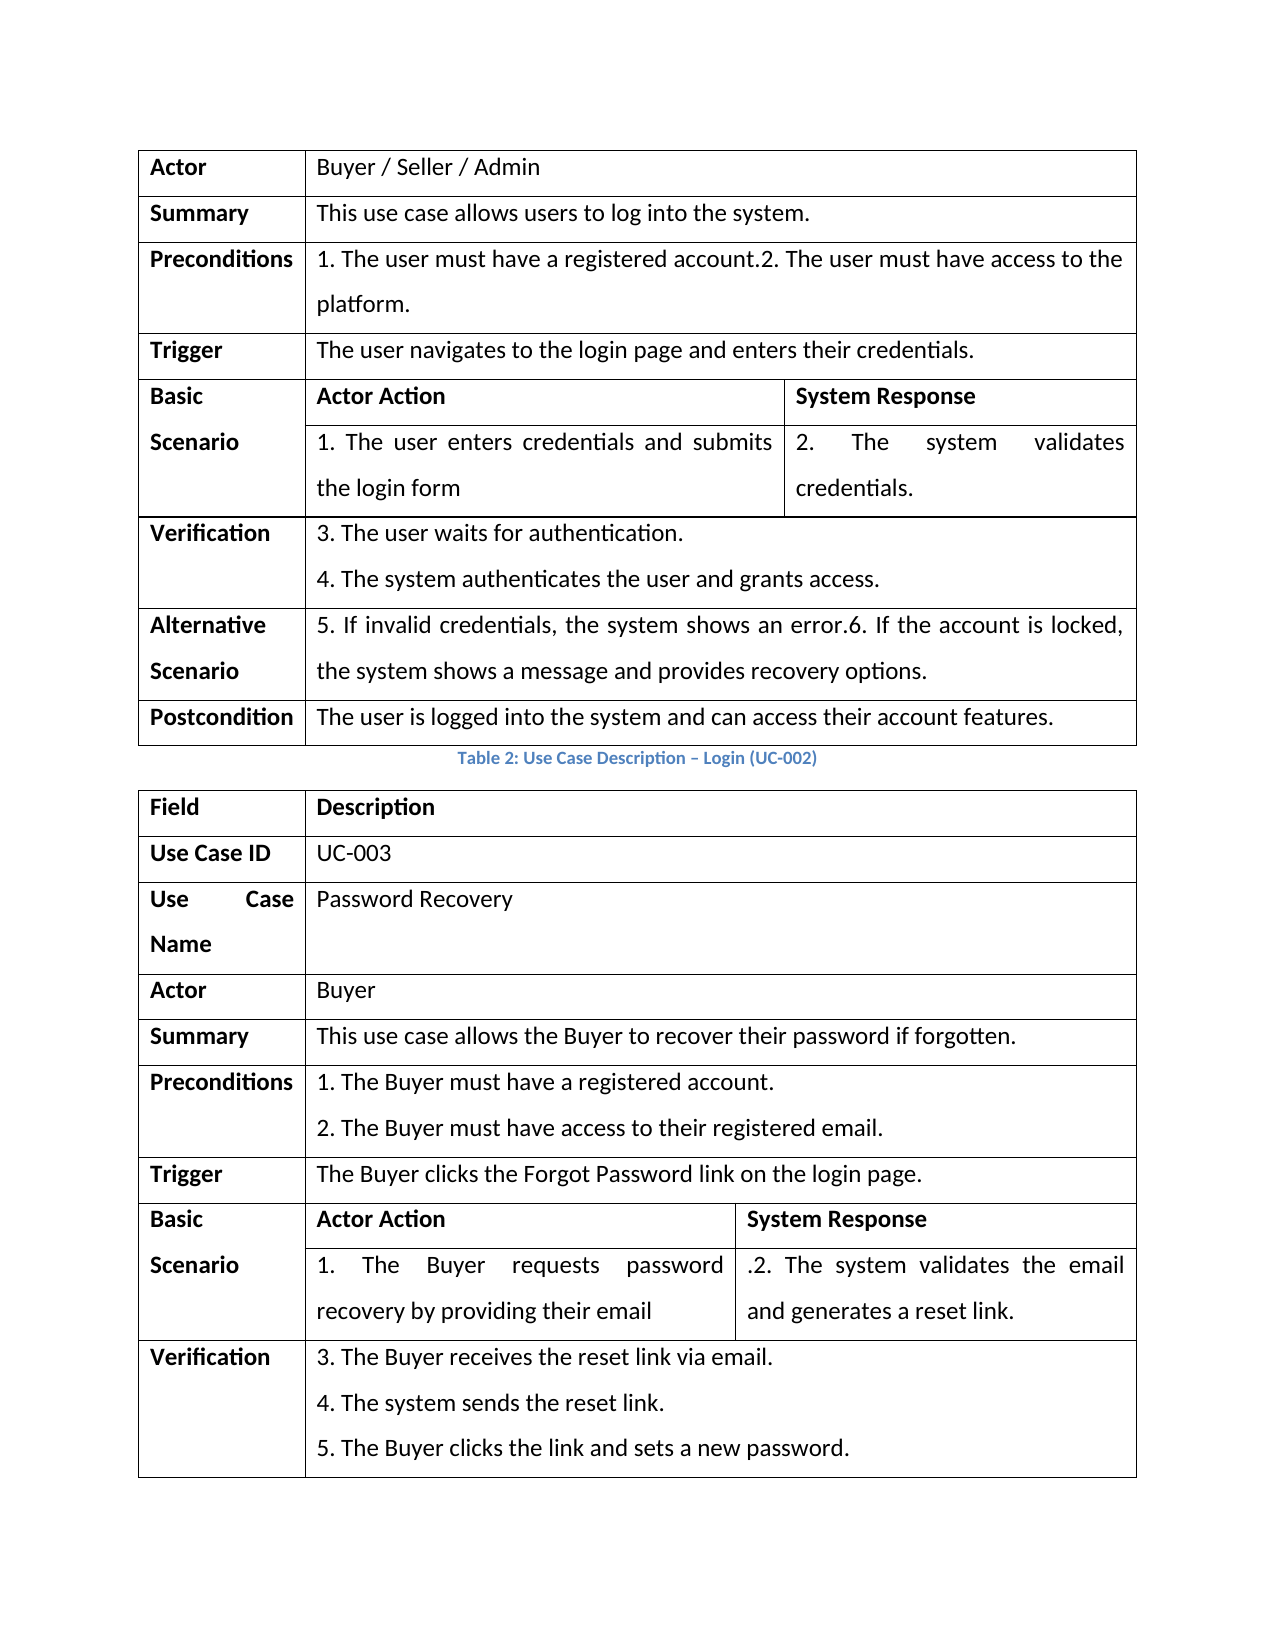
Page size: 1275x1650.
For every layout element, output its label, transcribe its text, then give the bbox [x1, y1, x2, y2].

table_cell Trigger [139, 334, 305, 379]
table_cell Basic Scenario [139, 1204, 305, 1340]
table_cell This use case allows the Buyer to recover their password if forgotten. [306, 1020, 1136, 1065]
table_cell 3. The user waits for authentication. 4. The system authenticates the user and grants access. [306, 518, 1136, 608]
table_cell The user navigates to the login page and enters their credentials. [306, 334, 1136, 379]
table_cell Use Case ID [139, 837, 305, 882]
table_cell Actor Action [306, 380, 784, 425]
table_cell System Response [736, 1204, 1136, 1248]
table_cell 2. The system validates credentials. [785, 426, 1136, 516]
table_cell Verification [139, 518, 305, 608]
table_cell 1. The Buyer requests password recovery by providing their email [306, 1249, 735, 1340]
table_cell The user is logged into the system and can access their account features. [306, 701, 1136, 745]
table_cell Summary [139, 1020, 305, 1065]
table_cell Postcondition [139, 701, 305, 745]
table_cell Actor [139, 151, 305, 196]
table_cell Actor Action [306, 1204, 735, 1248]
table_cell 1. The Buyer must have a registered account. 2. The Buyer must have access to their registered email. [306, 1066, 1136, 1157]
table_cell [306, 1341, 1136, 1477]
table_cell Summary [139, 197, 305, 242]
table_cell The Buyer clicks the Forgot Password link on the login page. [306, 1158, 1136, 1202]
table_cell Preconditions [139, 243, 305, 333]
table_cell 1. The user enters credentials and submits the login form [306, 426, 784, 516]
table_cell 1. The user must have a registered account.2. The user must have access to the platform. [306, 243, 1136, 333]
table_cell UC-003 [306, 837, 1136, 882]
table_cell 5. If invalid credentials, the system shows an error.6. If the account is locked, the system shows a message and provides recovery options. [306, 609, 1136, 699]
table_cell .2. The system validates the email and generates a reset link. [736, 1249, 1136, 1340]
table_cell Basic Scenario [139, 380, 305, 516]
table_cell Trigger [139, 1158, 305, 1202]
table_cell Buyer [306, 975, 1136, 1019]
table_cell Alternative Scenario [139, 609, 305, 699]
table_cell Buyer / Seller / Admin [306, 151, 1136, 196]
table_cell Verification [139, 1341, 305, 1477]
table_cell System Response [785, 380, 1136, 425]
text Table 2: Use Case Description – Login (UC-002) [150, 746, 1125, 769]
table_cell Preconditions [139, 1066, 305, 1157]
table_header Description [306, 791, 1136, 836]
table_cell Use Case Name [139, 883, 305, 973]
table_cell This use case allows users to log into the system. [306, 197, 1136, 242]
table_header Field [139, 791, 305, 836]
table_cell Actor [139, 975, 305, 1019]
table_cell Password Recovery [306, 883, 1136, 973]
